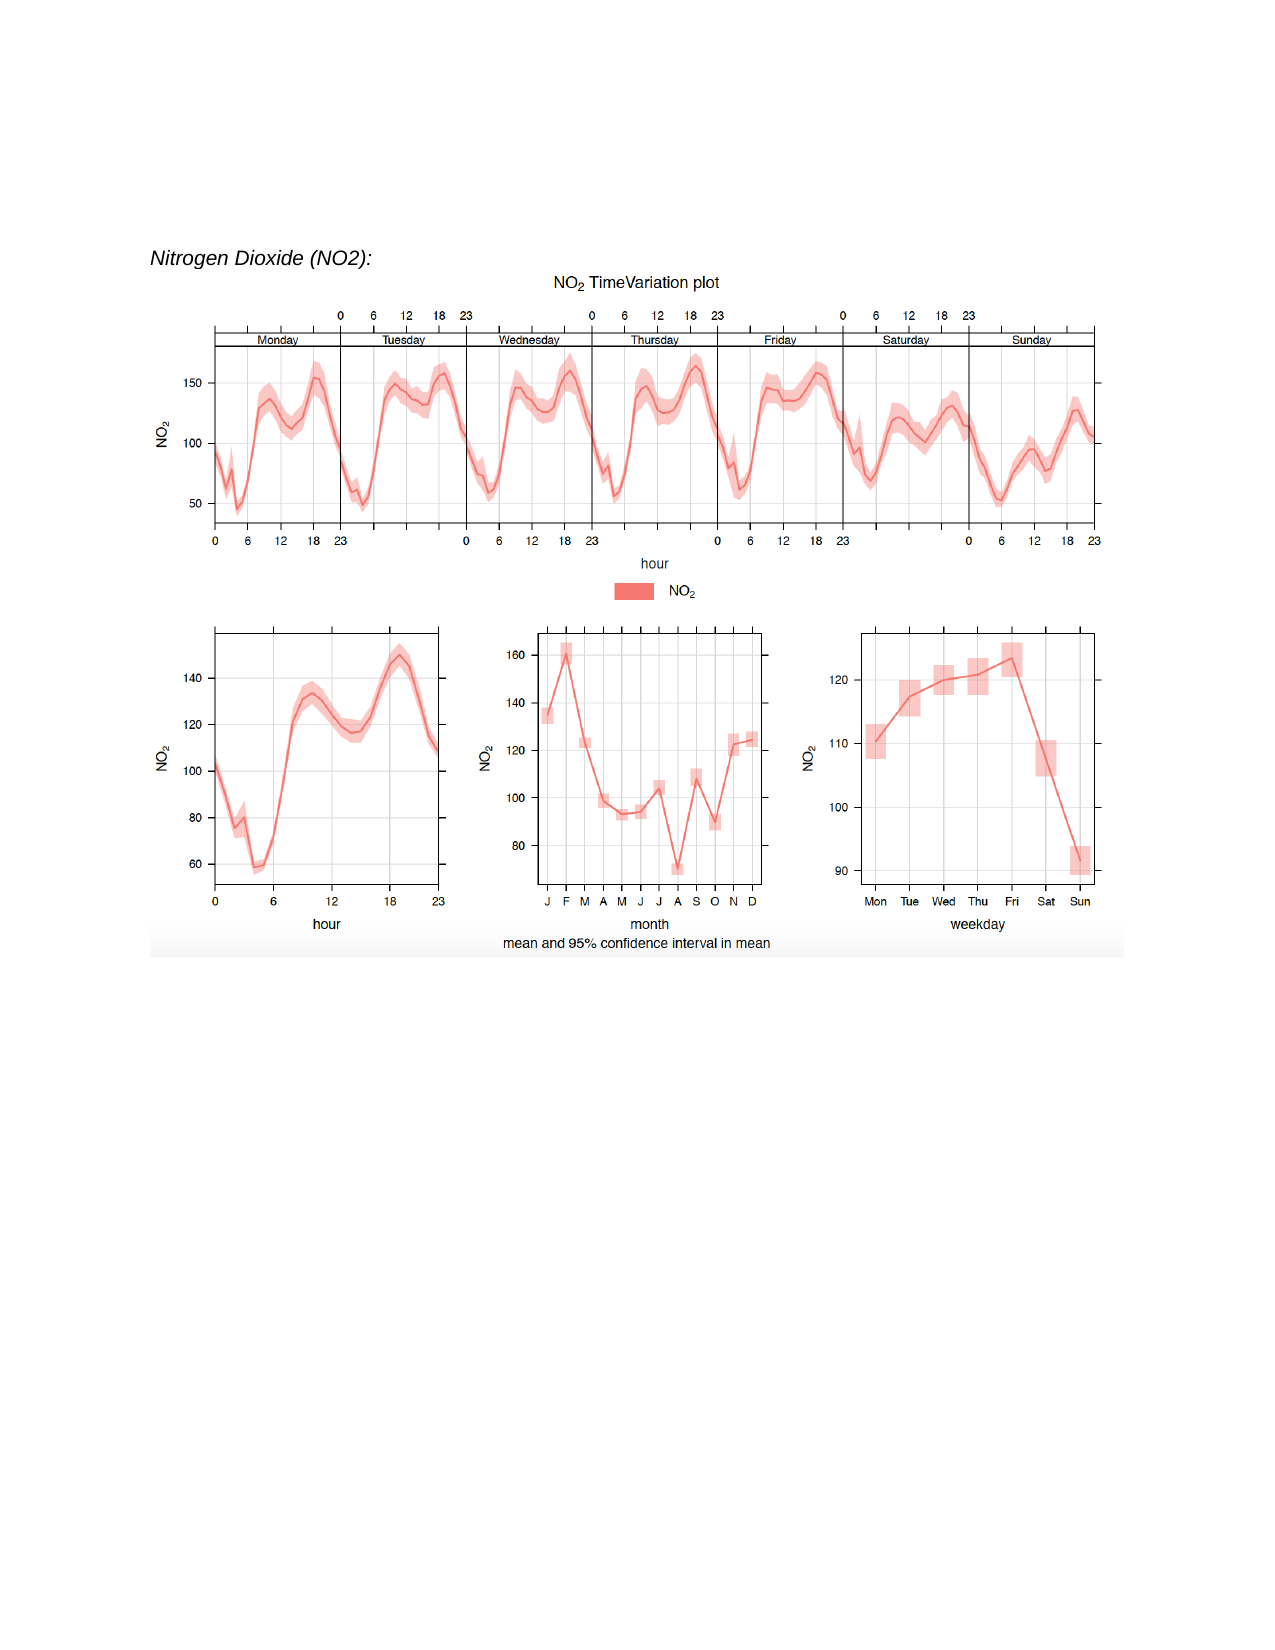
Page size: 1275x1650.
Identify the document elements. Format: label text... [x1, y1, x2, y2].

picture [150, 269, 1124, 957]
text Nitrogen Dioxide (NO2): [150, 246, 1125, 270]
